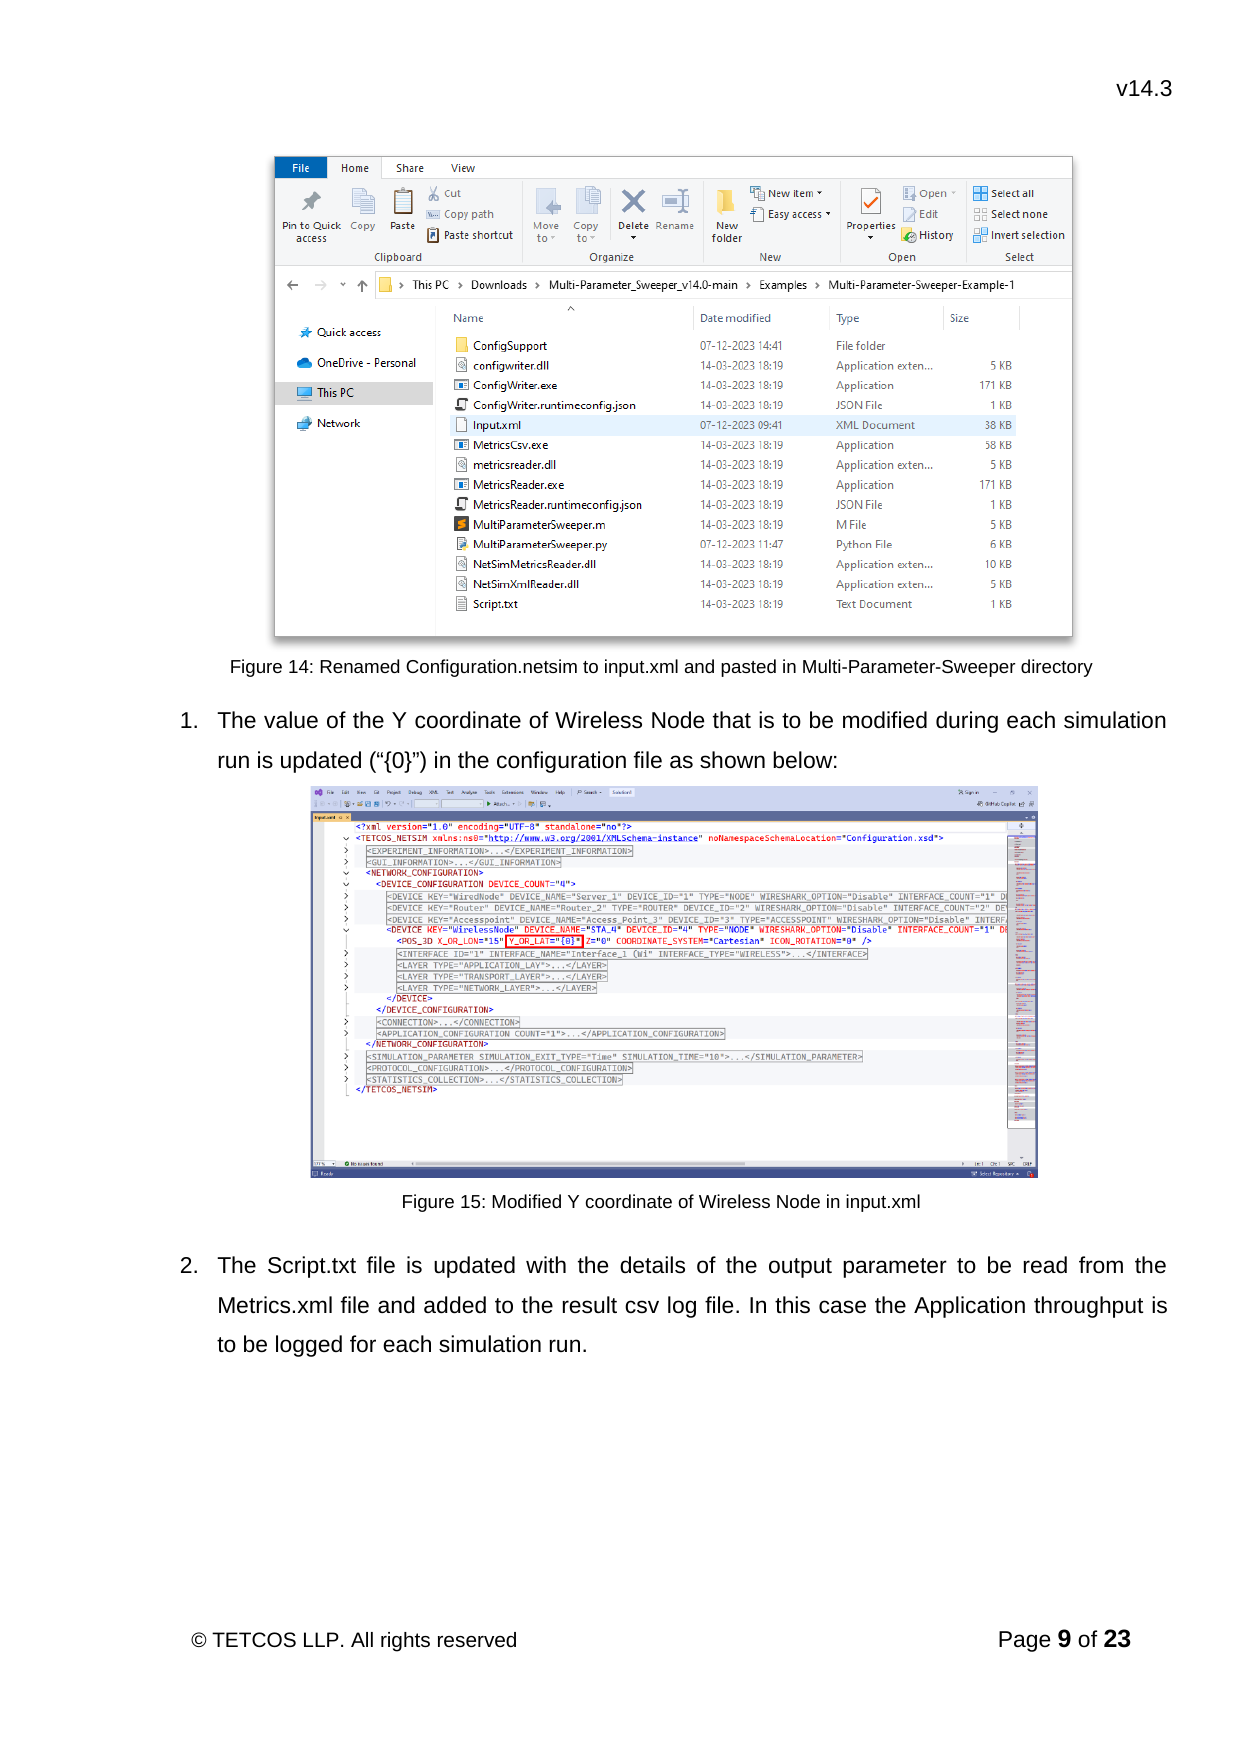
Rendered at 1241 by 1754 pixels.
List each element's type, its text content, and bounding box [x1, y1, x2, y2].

text Figure 15: Modified Y coordinate of Wireless Node in input.xml [150, 1190, 1172, 1212]
list The Script.txt file is updated with the details of the output parameter to be read from the Metrics.xml file and added to the result csv log file. In this case the Application throughput is to be logged for each simulation run. [179, 1252, 1169, 1357]
picture [310, 786, 1038, 1178]
picture [275, 157, 1072, 636]
text Figure 14: Renamed Configuration.netsim to input.xml and pasted in Multi-Parameter-Sweeper directory [150, 656, 1172, 678]
list The value of the Y coordinate of Wireless Node that is to be modified during each simulation run is updated (“{0}”) in the configuration file as shown below: [179, 707, 1169, 773]
